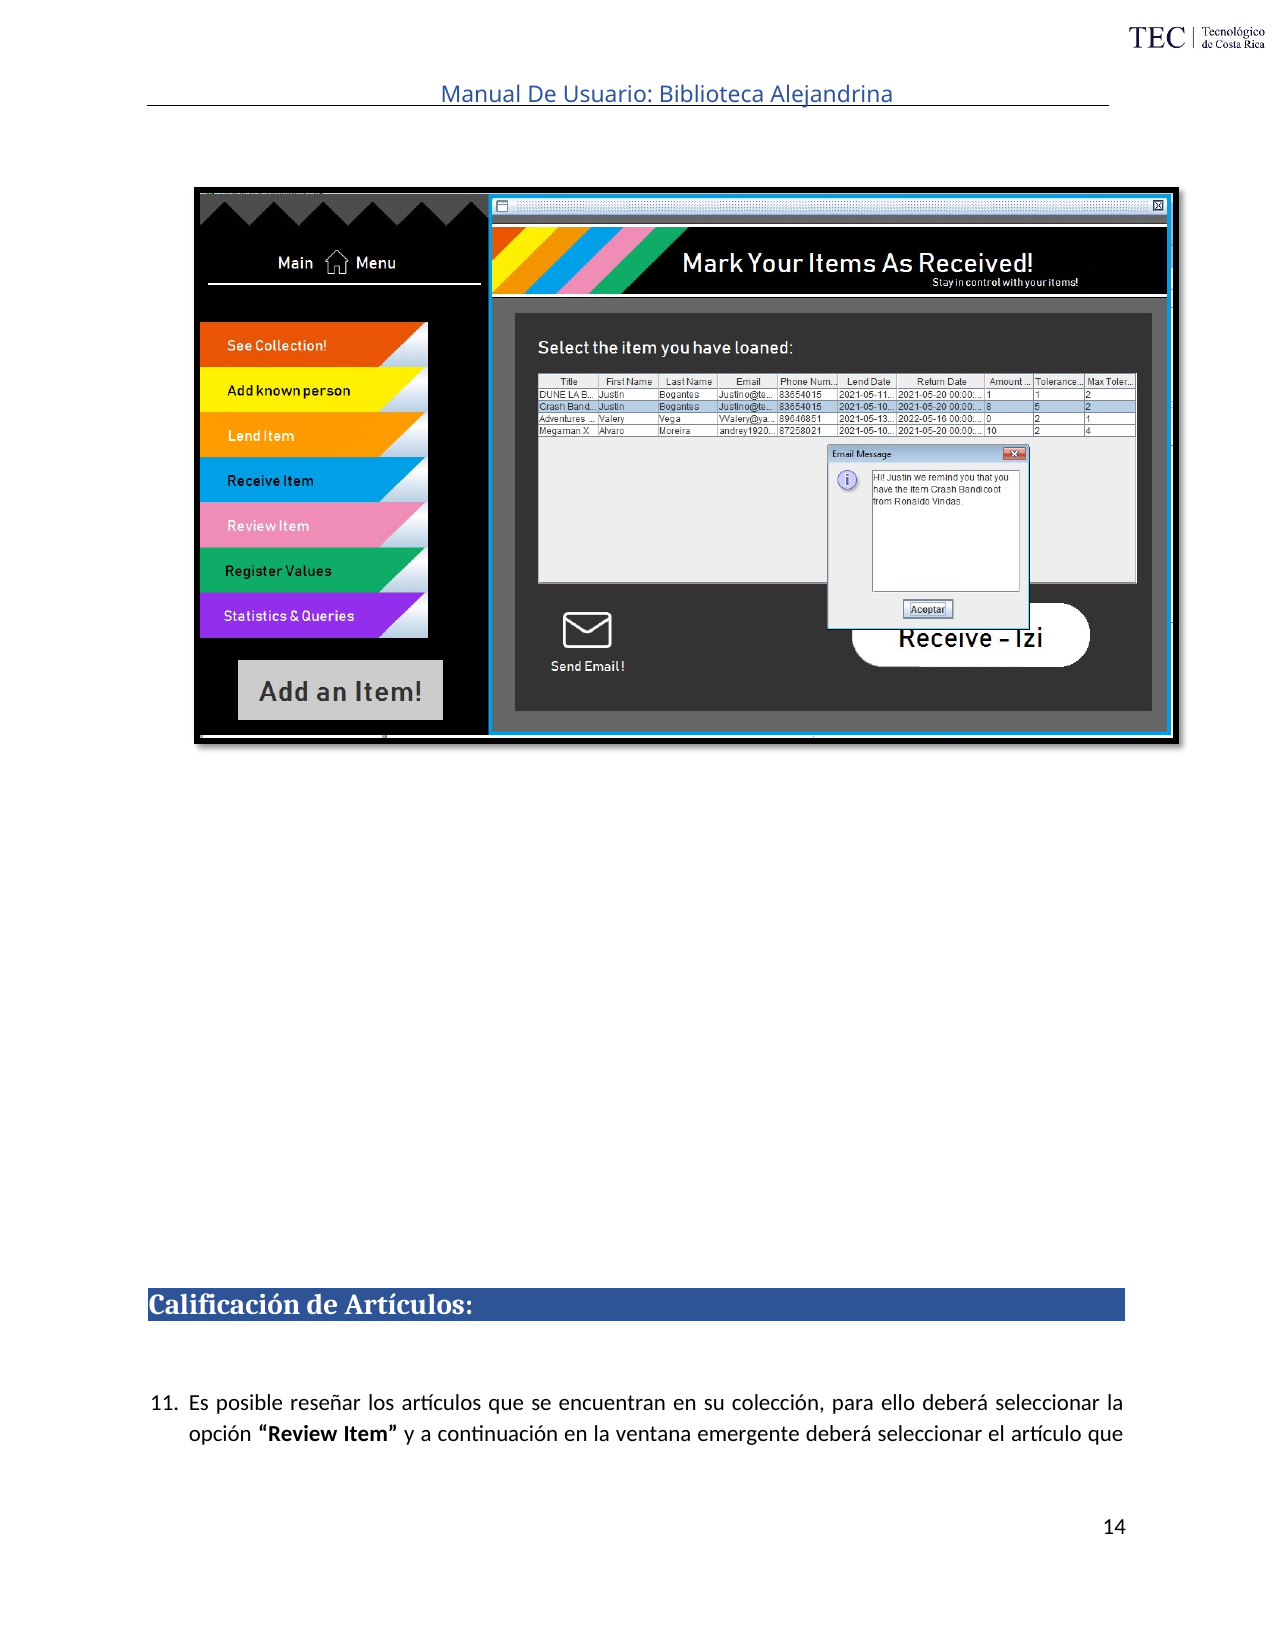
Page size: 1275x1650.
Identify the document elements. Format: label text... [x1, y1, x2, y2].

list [150, 1388, 1125, 1447]
text Calificación de Artículos: [148, 1288, 1125, 1321]
picture [189, 182, 1192, 757]
picture [1124, 0, 1269, 75]
